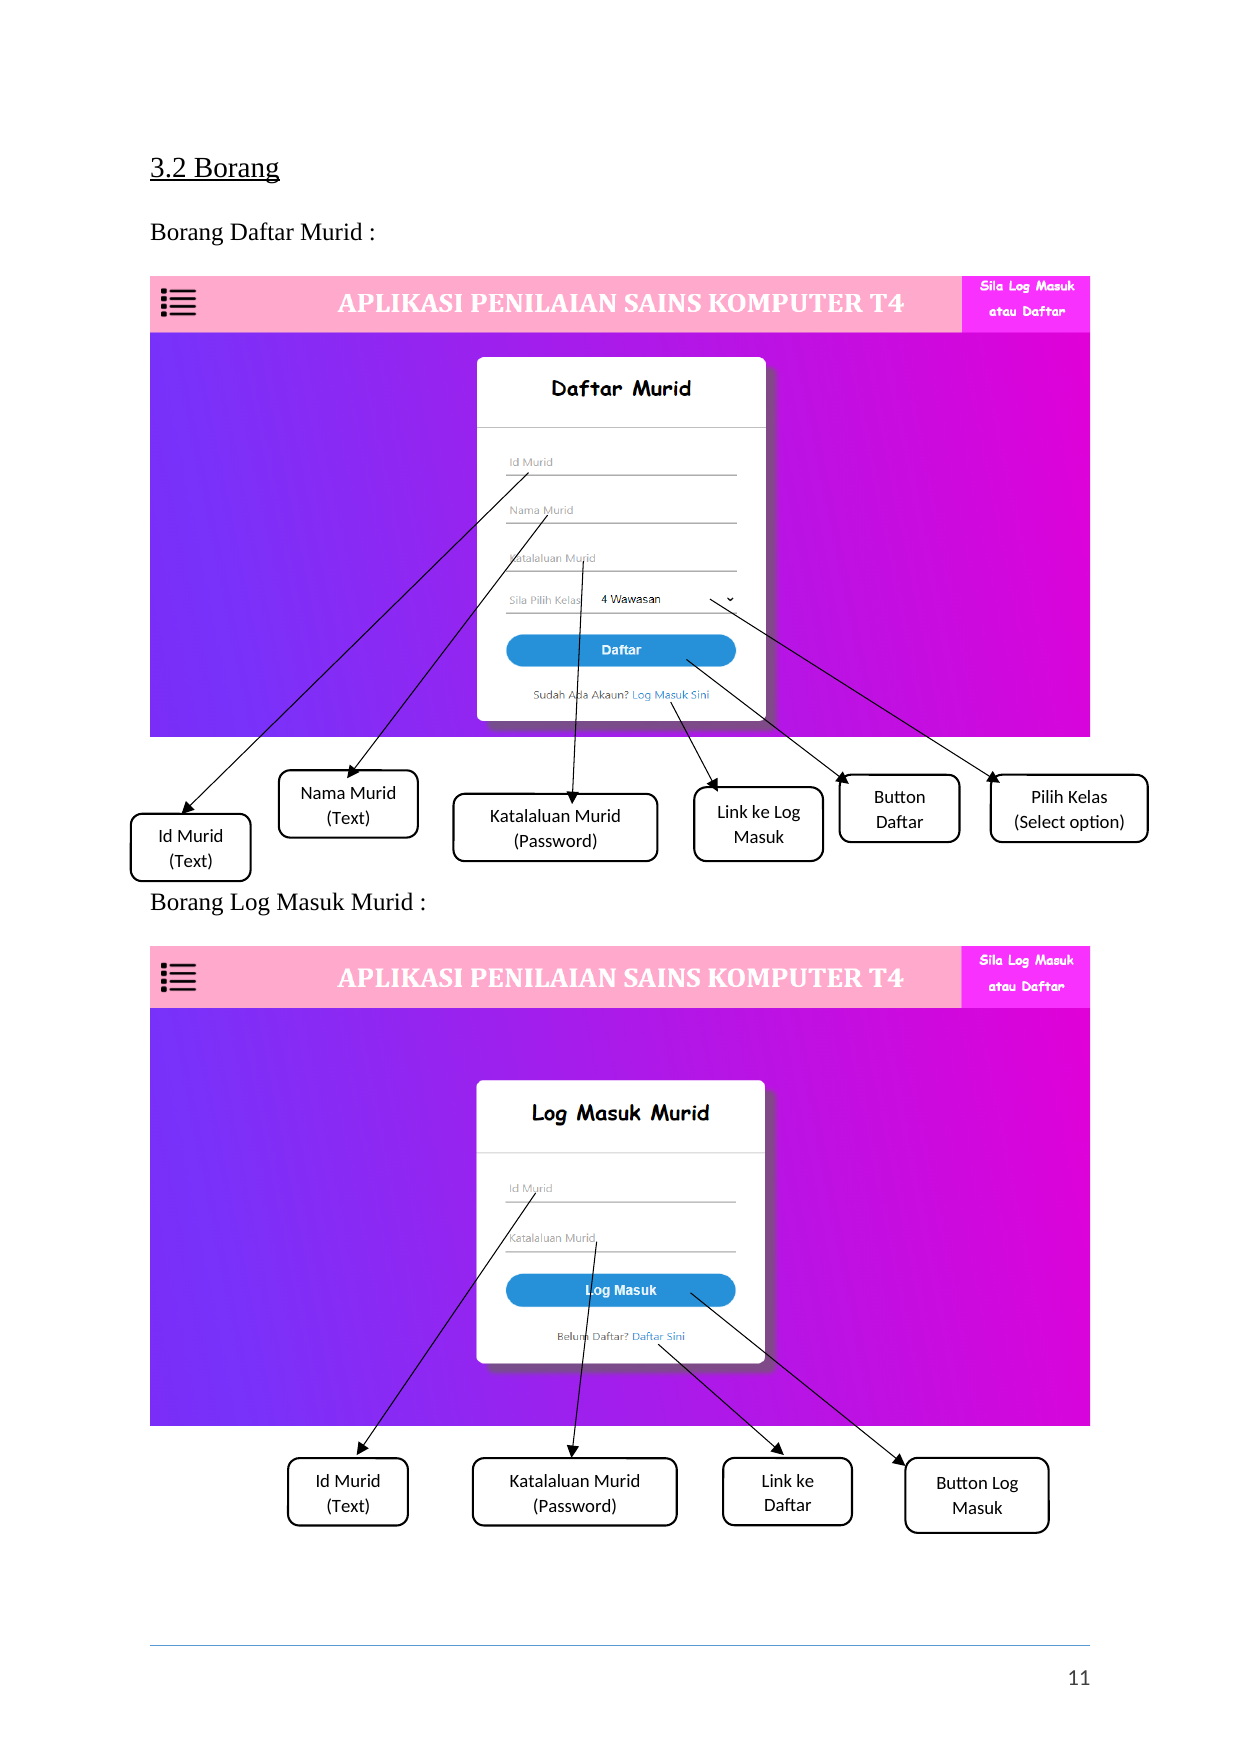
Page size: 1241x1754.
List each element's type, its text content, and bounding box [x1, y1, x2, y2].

text Borang Daftar Murid : [150, 217, 1090, 246]
picture [150, 276, 1091, 737]
picture [150, 946, 1091, 1426]
text Borang Log Masuk Murid : [150, 887, 1090, 916]
text 3.2 Borang [150, 150, 1090, 183]
